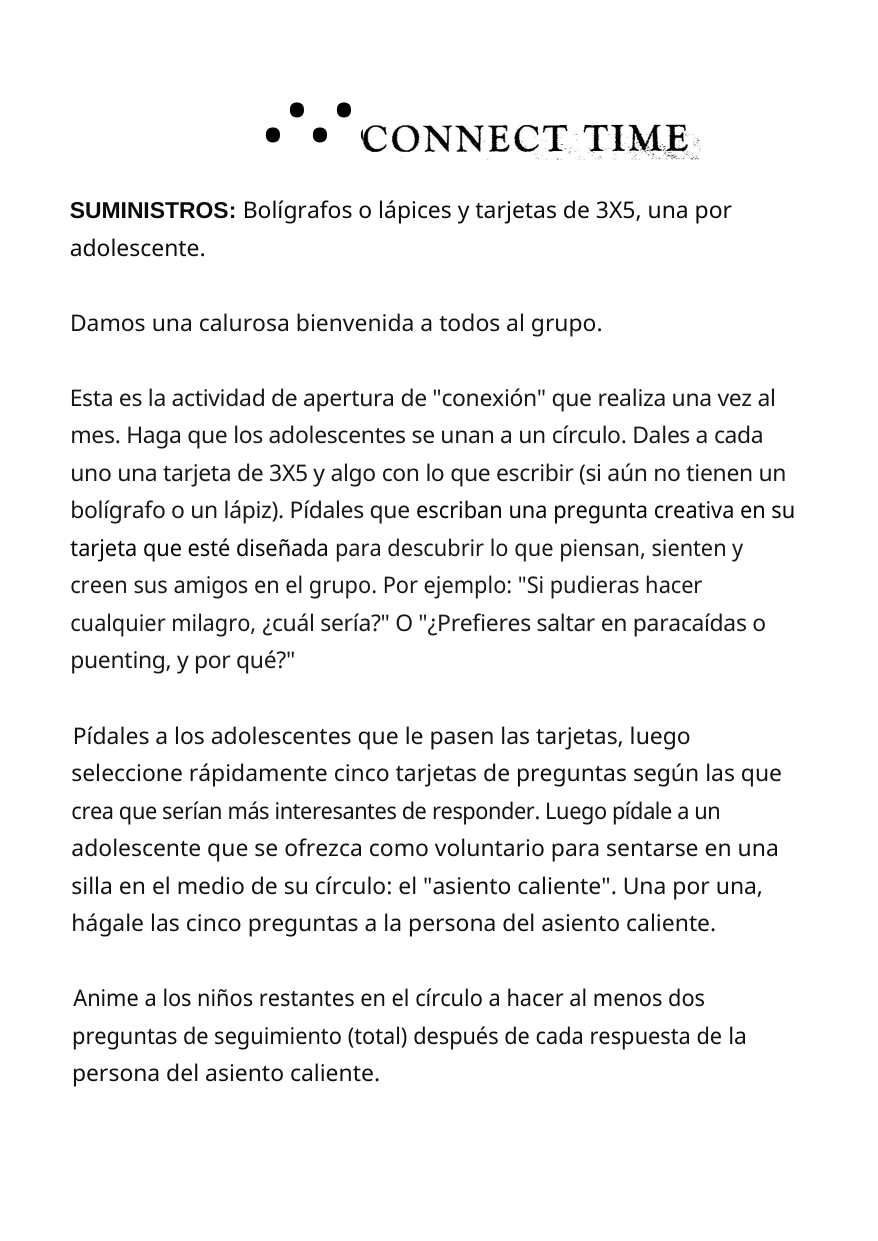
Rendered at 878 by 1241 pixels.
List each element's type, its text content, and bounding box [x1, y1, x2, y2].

text Damos una calurosa bienvenida a todos al grupo. [70, 307, 818, 338]
text Pídales a los adolescentes que le pasen las tarjetas, luego seleccione rápidamente cinco tarjetas de preguntas según las que crea que serían más interesantes de responder. Luego pídale a un adolescente que se ofrezca como voluntario para sentarse en una silla en el medio de su círculo: el "asiento caliente". Una por una, hágale las cinco preguntas a la persona del asiento caliente. [71, 720, 796, 938]
picture [362, 123, 701, 160]
text ••••• [261, 59, 818, 182]
text SUMINISTROS: Bolígrafos o lápices y tarjetas de 3X5, una por adolescente. [69, 194, 757, 263]
text Anime a los niños restantes en el círculo a hacer al menos dos preguntas de seguimiento (total) después de cada respuesta de la persona del asiento caliente. [72, 982, 809, 1088]
text Esta es la actividad de apertura de "conexión" que realiza una vez al mes. Haga que los adolescentes se unan a un círculo. Dales a cada uno una tarjeta de 3X5 y algo con lo que escribir (si aún no tienen un bolígrafo o un lápiz). Pídales que escriban una pregunta creativa en su tarjeta que esté diseñada para descubrir lo que piensan, sienten y creen sus amigos en el grupo. Por ejemplo: "Si pudieras hacer cualquier milagro, ¿cuál sería?" O "¿Prefieres saltar en paracaídas o puenting, y por qué?" [69, 381, 796, 675]
